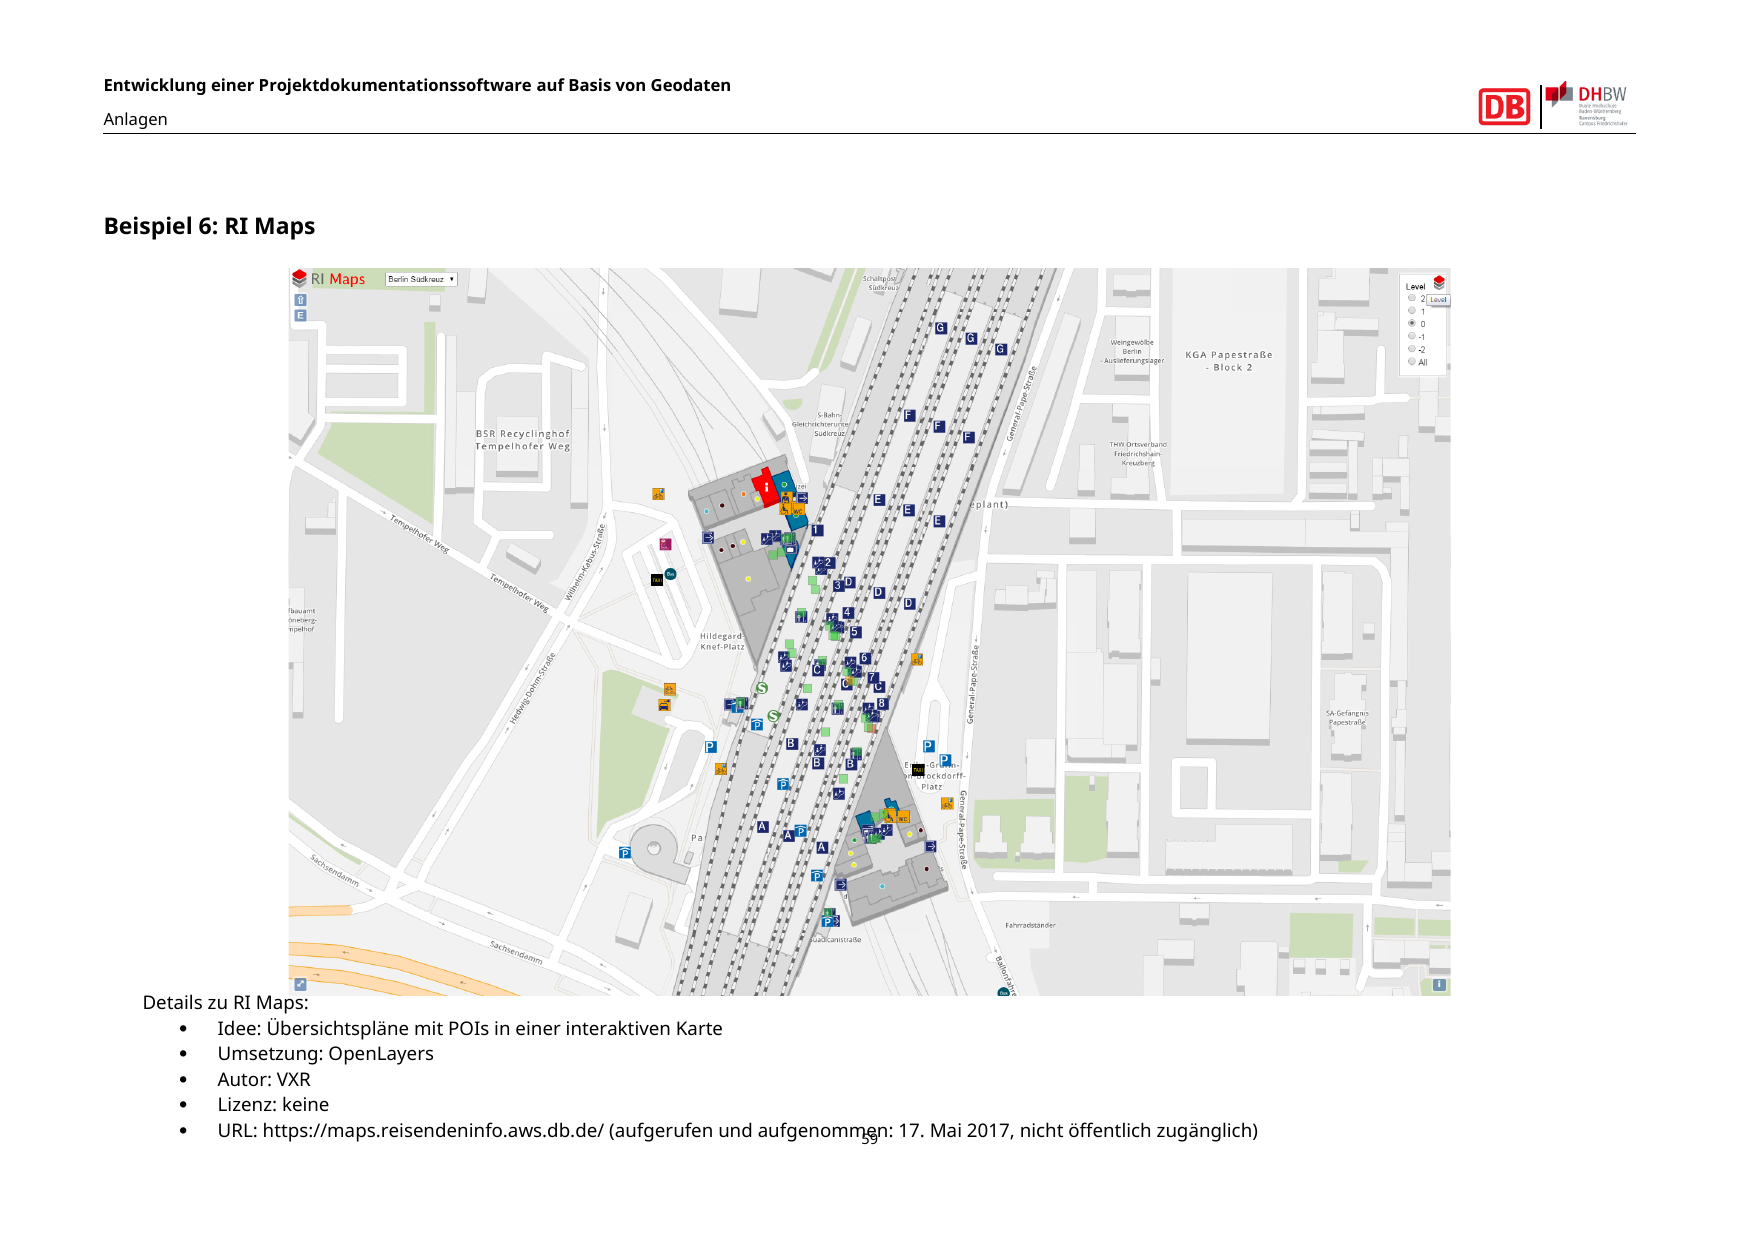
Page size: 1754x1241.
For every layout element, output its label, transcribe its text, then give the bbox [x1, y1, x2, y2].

text Beispiel 6: RI Maps [103, 210, 1636, 241]
picture [288, 268, 1451, 996]
picture [1478, 88, 1531, 126]
picture [1545, 81, 1628, 126]
